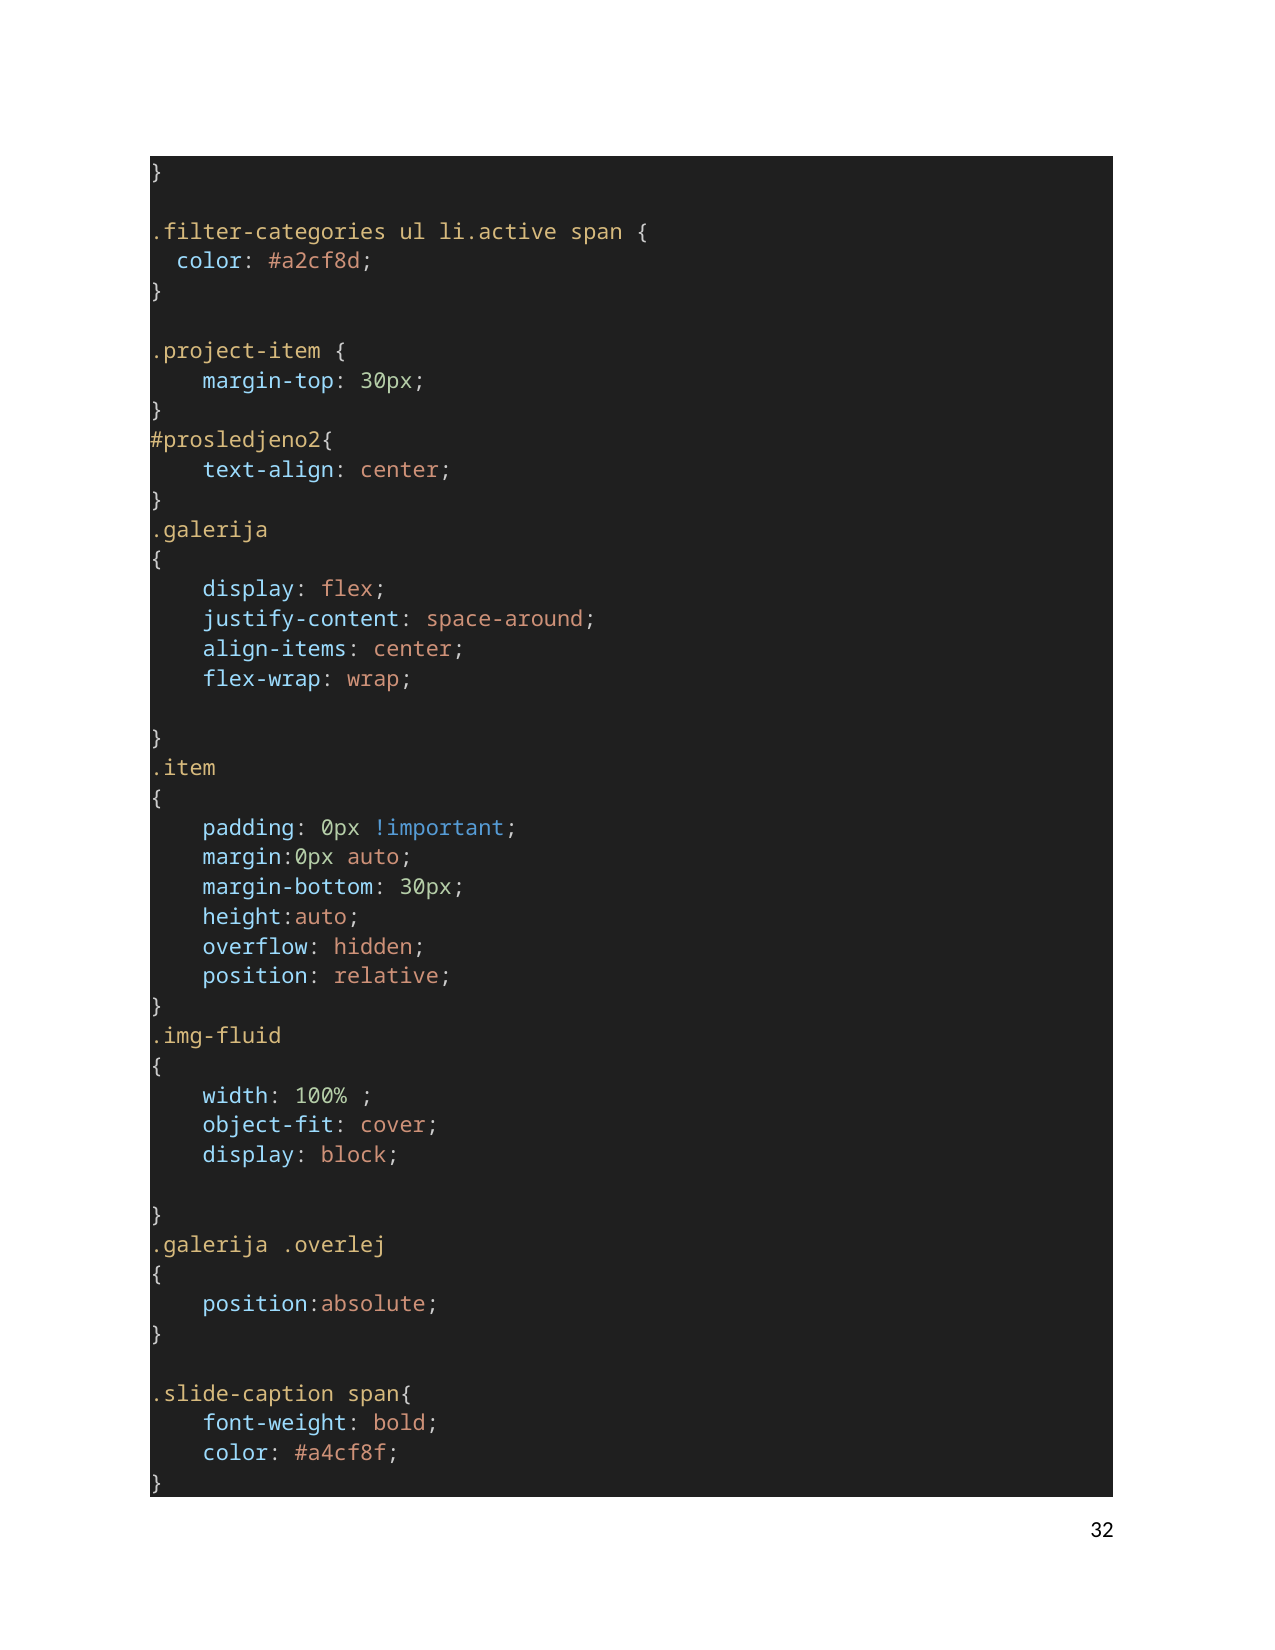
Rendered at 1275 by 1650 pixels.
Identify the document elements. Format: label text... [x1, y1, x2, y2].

text { [150, 543, 1113, 573]
text { [150, 1258, 1113, 1288]
text flex-wrap: wrap; [150, 662, 1113, 692]
text overflow: hidden; [150, 931, 1113, 960]
text color: #a4cf8f; [150, 1437, 1113, 1467]
text } [150, 722, 1113, 752]
text color: #a2cf8d; [150, 245, 1113, 275]
text { [150, 782, 1113, 811]
text margin:0px auto; [150, 841, 1113, 871]
text padding: 0px !important; [150, 811, 1113, 841]
text { [150, 1050, 1113, 1079]
text display: block; [150, 1139, 1113, 1169]
text } [150, 484, 1113, 513]
text justify-content: space-around; [150, 603, 1113, 633]
text } [150, 1199, 1113, 1228]
text } [150, 394, 1113, 424]
text .img-fluid [150, 1020, 1113, 1050]
text } [150, 275, 1113, 305]
text align-items: center; [150, 633, 1113, 662]
text .item [150, 752, 1113, 782]
text display: flex; [150, 573, 1113, 603]
text } [150, 1467, 1113, 1497]
text width: 100% ; [150, 1079, 1113, 1109]
text .project-item { [150, 335, 1113, 364]
text } [150, 1318, 1113, 1348]
text } [150, 156, 1113, 186]
text text-align: center; [150, 454, 1113, 484]
text position:absolute; [150, 1288, 1113, 1318]
text position: relative; [150, 960, 1113, 990]
text .galerija [150, 513, 1113, 543]
text .filter-categories ul li.active span { [150, 216, 1113, 245]
text height:auto; [150, 901, 1113, 931]
text object-fit: cover; [150, 1109, 1113, 1139]
text font-weight: bold; [150, 1407, 1113, 1437]
text margin-top: 30px; [150, 364, 1113, 394]
text #prosledjeno2{ [150, 424, 1113, 454]
text margin-bottom: 30px; [150, 871, 1113, 901]
text } [150, 990, 1113, 1020]
text .galerija .overlej [150, 1228, 1113, 1258]
text .slide-caption span{ [150, 1377, 1113, 1407]
